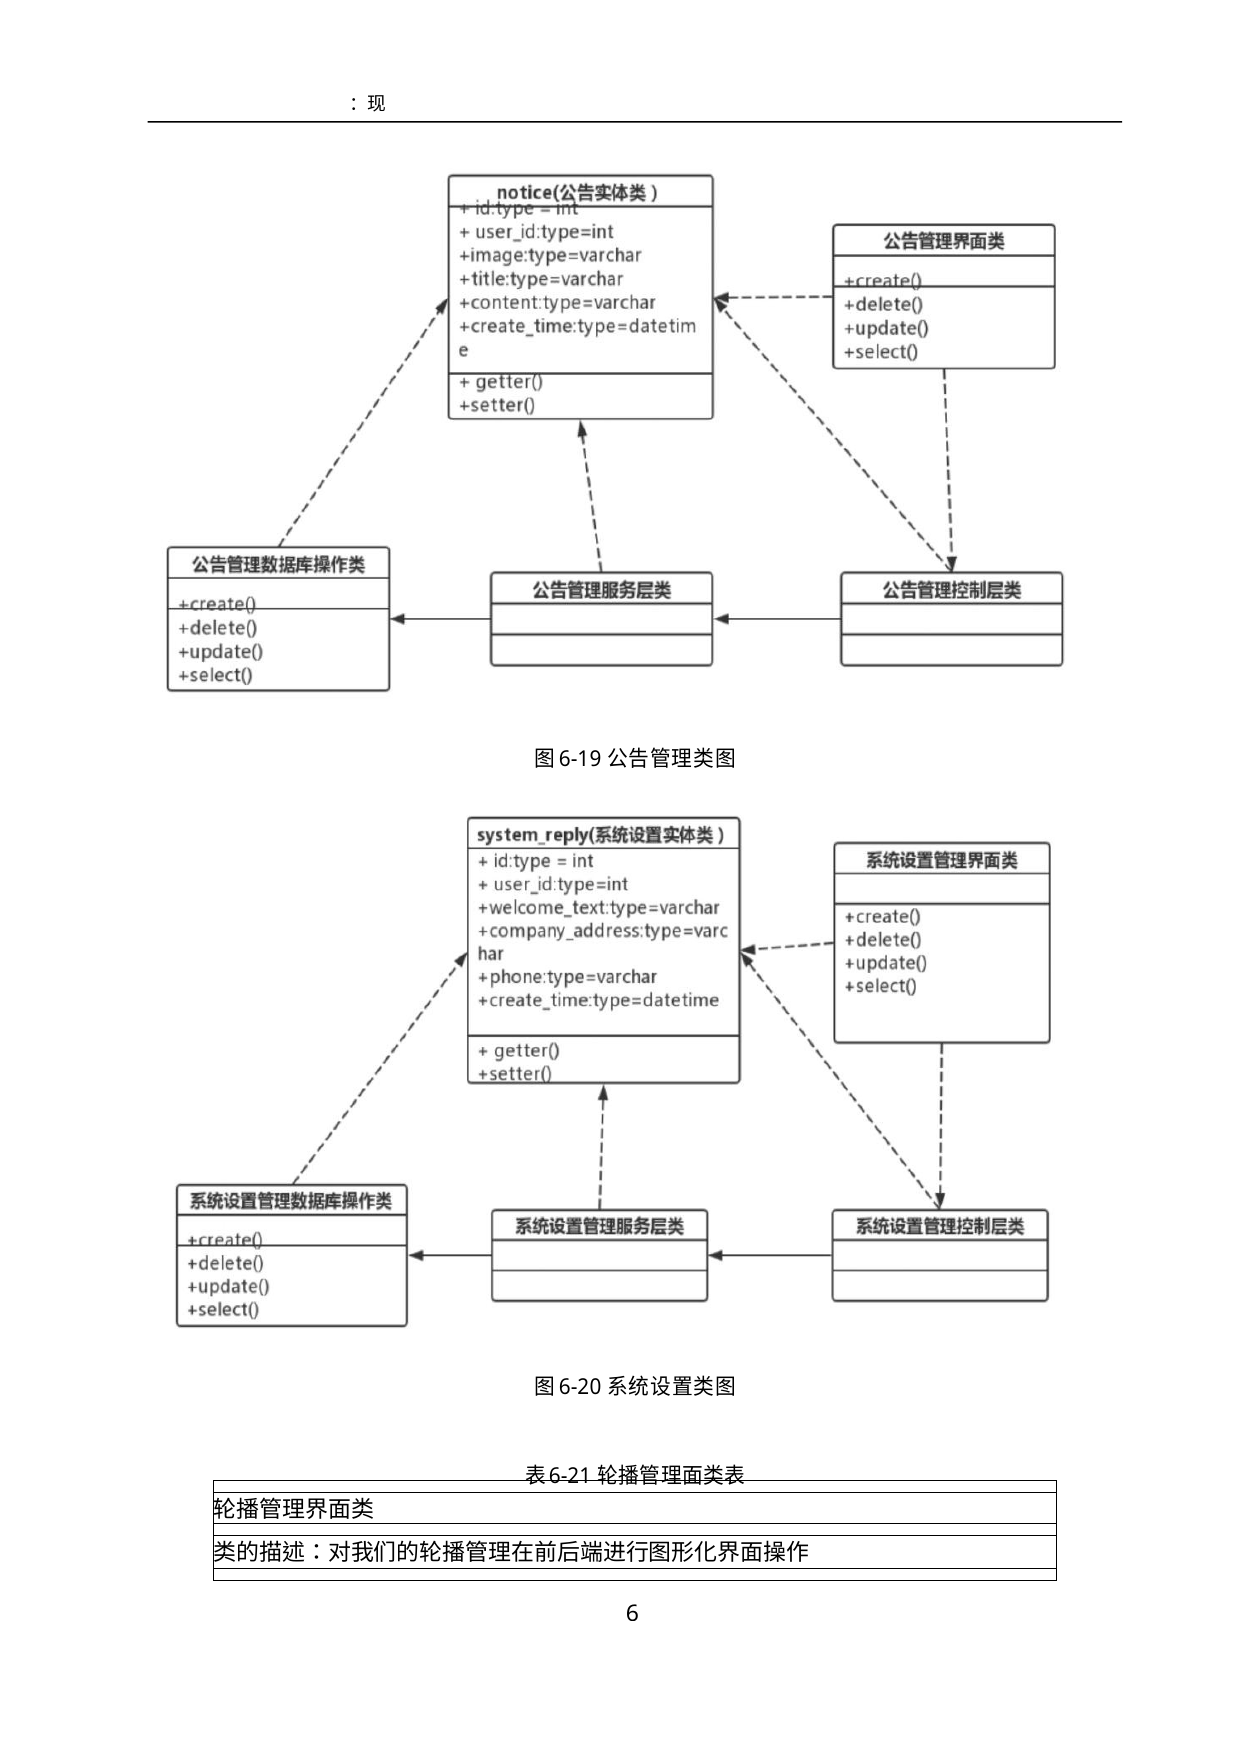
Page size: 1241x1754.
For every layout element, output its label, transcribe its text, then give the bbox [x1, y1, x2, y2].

text 图 6-19 公告管理类图 [135, 741, 1134, 773]
picture [161, 168, 1067, 699]
text 表 6-21 轮播管理面类表 [135, 1458, 1134, 1489]
picture [174, 815, 1055, 1329]
text 图 6-20 系统设置类图 [135, 1369, 1134, 1401]
